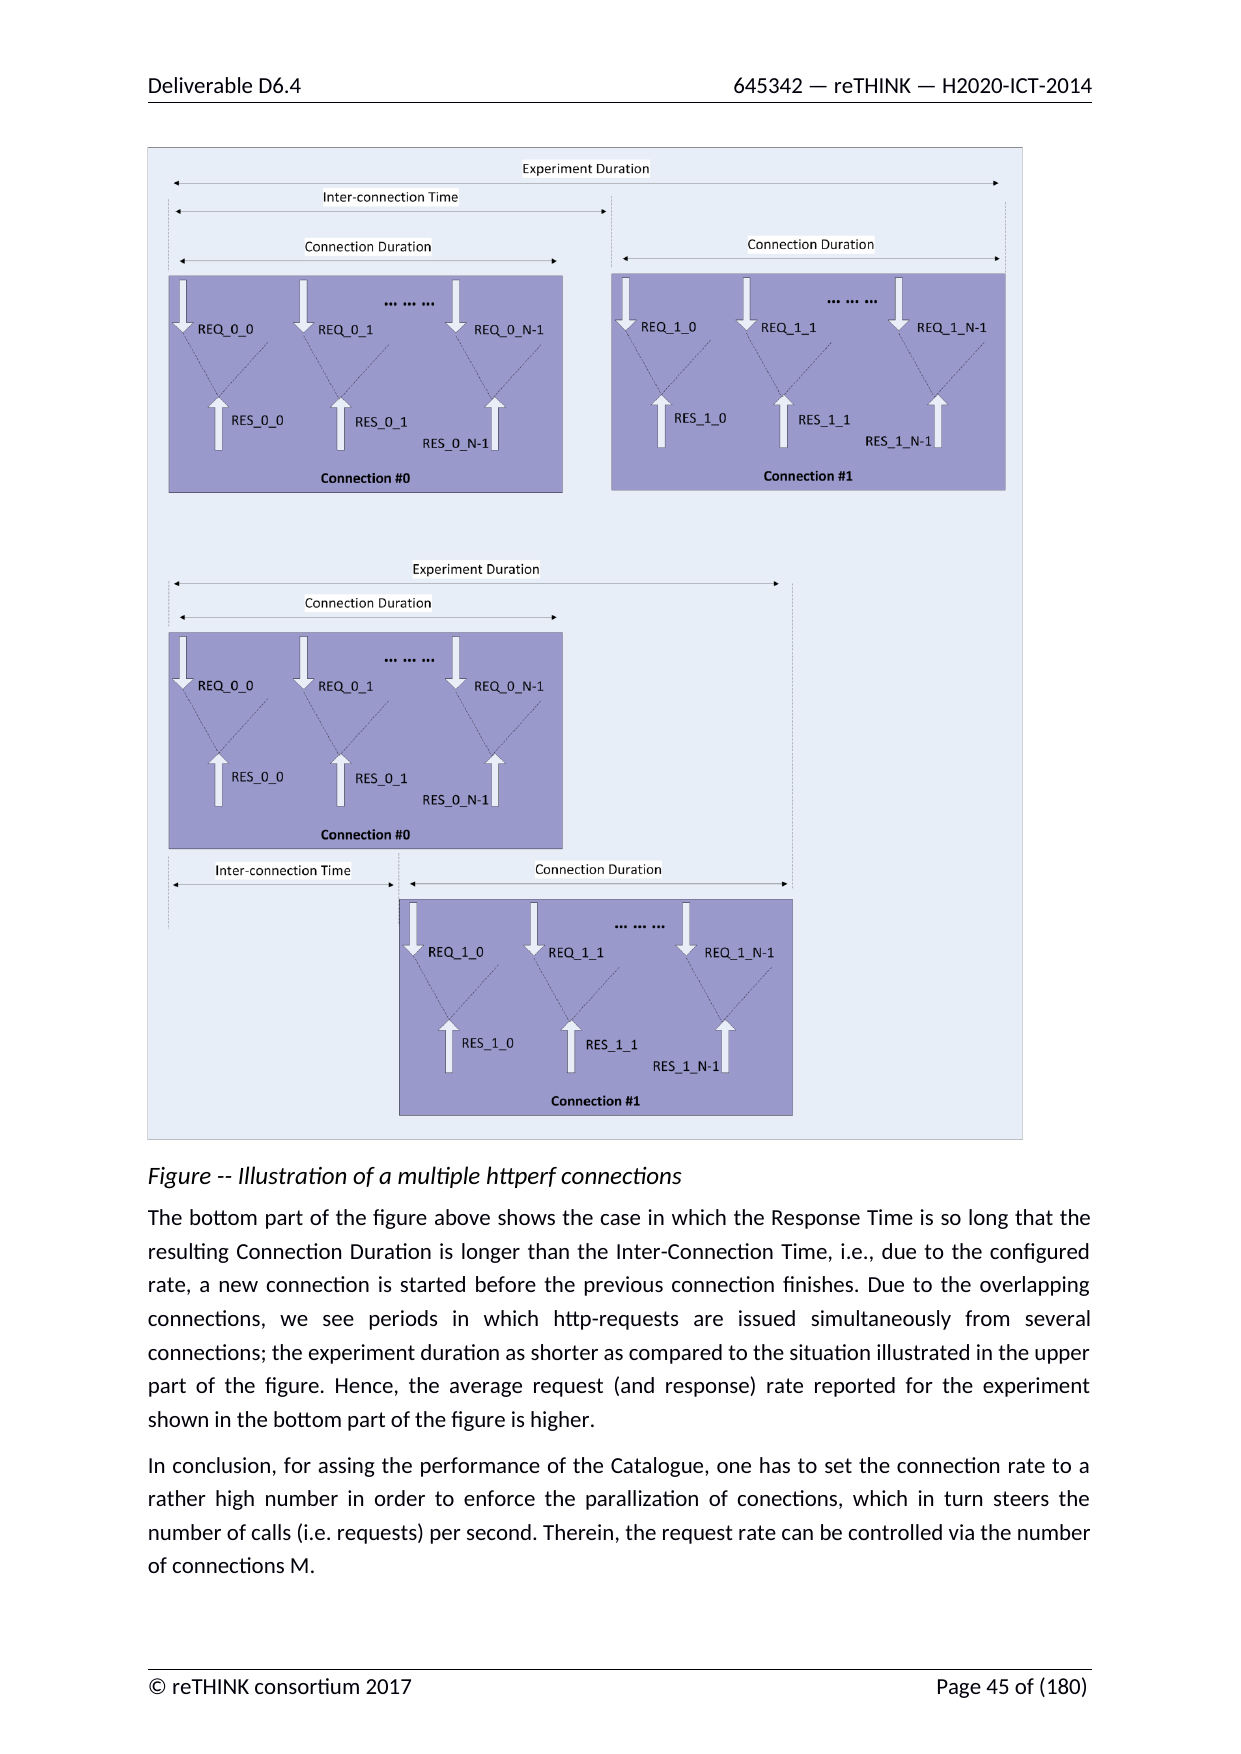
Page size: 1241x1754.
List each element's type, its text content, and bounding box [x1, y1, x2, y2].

picture [147, 147, 1023, 1140]
text In conclusion, for assing the performance of the Catalogue, one has to set the connection rate to a rather high number in order to enforce the parallization of conections, which in turn steers the number of calls (i.e. requests) per second. Therein, the request rate can be controlled via the number of connections M. [148, 1451, 1092, 1579]
text The bottom part of the figure above shows the case in which the Response Time is so long that the resulting Connection Duration is longer than the Inter-Connection Time, i.e., due to the configured rate, a new connection is started before the previous connection finishes. Due to the overlapping connections, we see periods in which http-requests are issued simultaneously from several connections; the experiment duration as shorter as compared to the situation illustrated in the upper part of the figure. Hence, the average request (and response) rate reported for the experiment shown in the bottom part of the figure is higher. [148, 1203, 1092, 1433]
text Figure -- Illustration of a multiple httperf connections [148, 1160, 1092, 1191]
